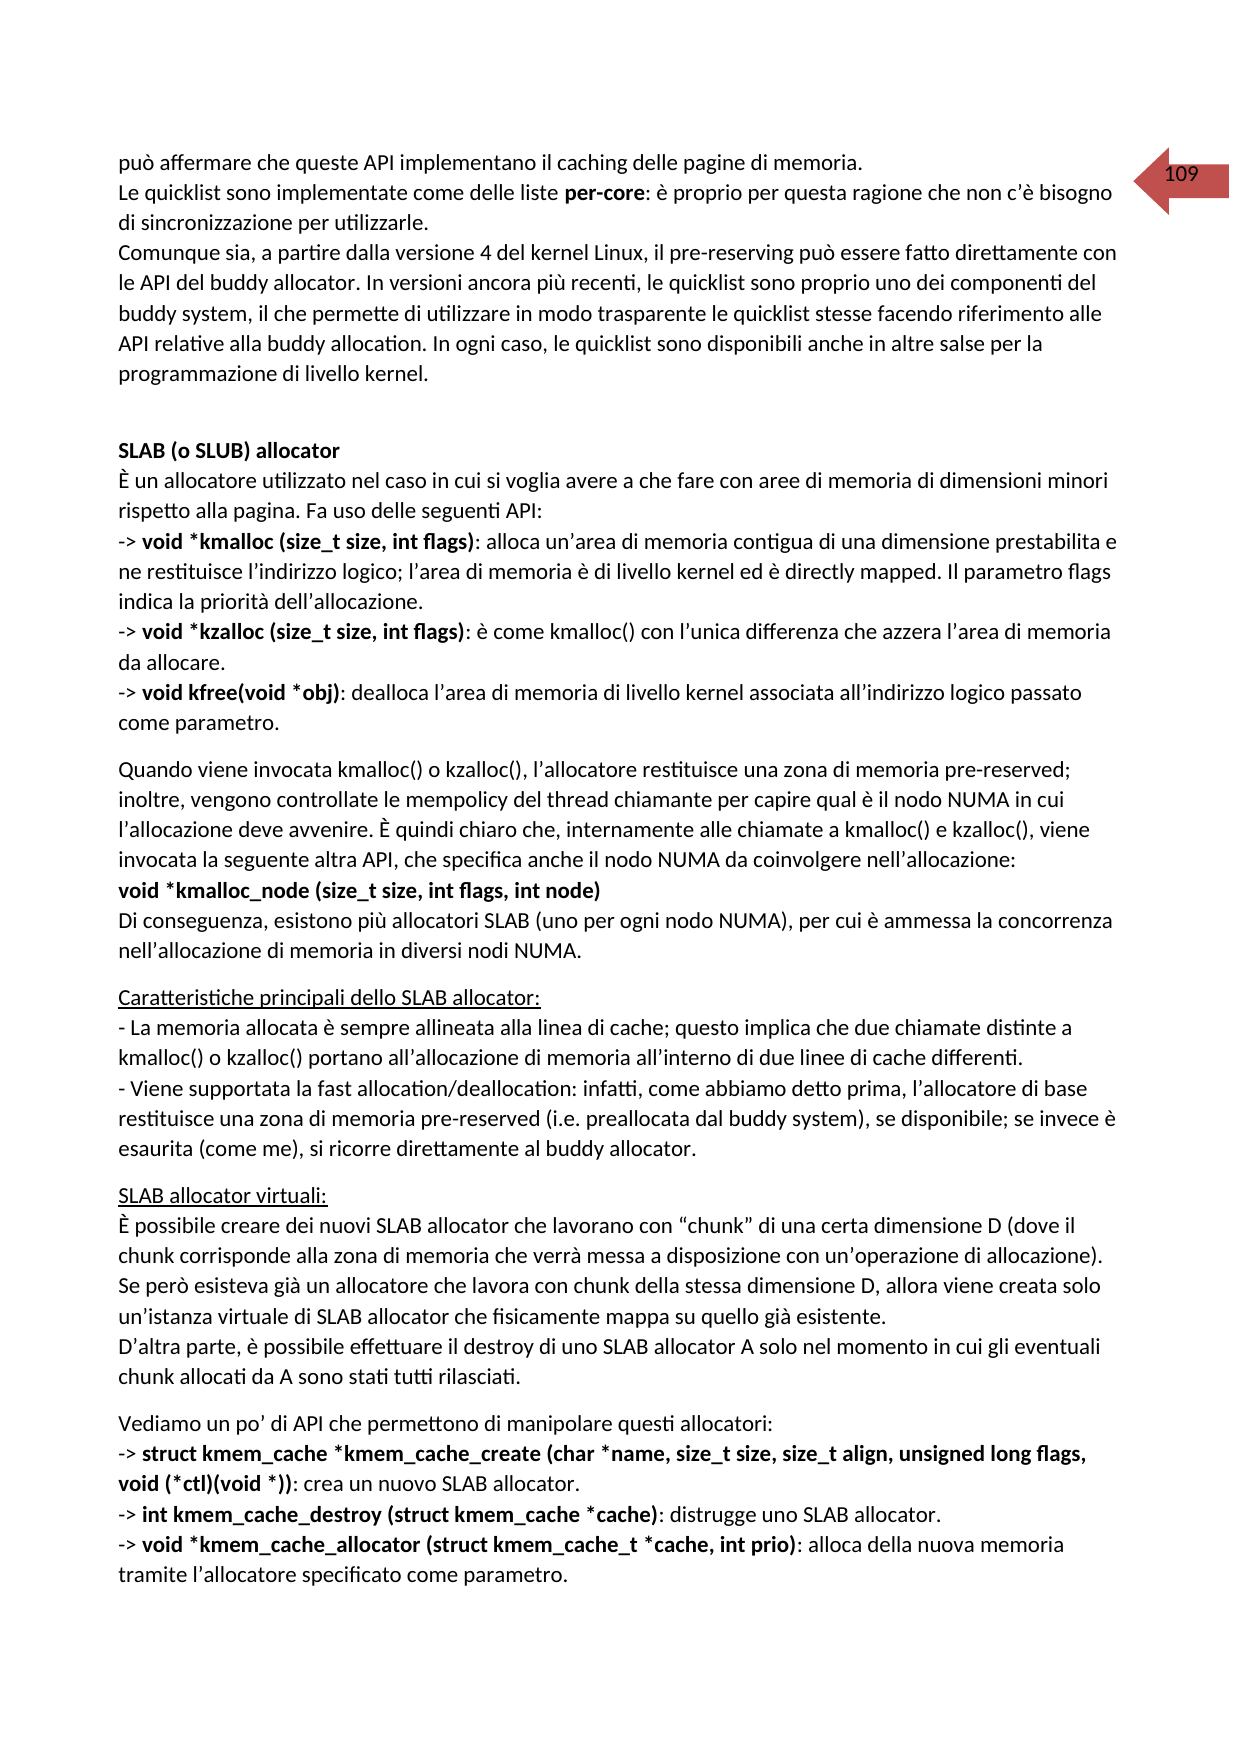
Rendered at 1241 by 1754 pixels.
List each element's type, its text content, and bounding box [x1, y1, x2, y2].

text Quando viene invocata kmalloc() o kzalloc(), l’allocatore restituisce una zona di memoria pre-reserved; inoltre, vengono controllate le mempolicy del thread chiamante per capire qual è il nodo NUMA in cui l’allocazione deve avvenire. È quindi chiaro che, internamente alle chiamate a kmalloc() e kzalloc(), viene invocata la seguente altra API, che specifica anche il nodo NUMA da coinvolgere nell’allocazione: void *kmalloc_node (size_t size, int flags, int node) Di conseguenza, esistono più allocatori SLAB (uno per ogni nodo NUMA), per cui è ammessa la concorrenza nell’allocazione di memoria in diversi nodi NUMA. [118, 755, 1122, 964]
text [118, 1409, 1122, 1588]
text SLAB (o SLUB) allocator È un allocatore utilizzato nel caso in cui si voglia avere a che fare con aree di memoria di dimensioni minori rispetto alla pagina. Fa uso delle seguenti API: -> void *kmalloc (size_t size, int flags): alloca un’area di memoria contigua di una dimensione prestabilita e ne restituisce l’indirizzo logico; l’area di memoria è di livello kernel ed è directly mapped. Il parametro flags indica la priorità dell’allocazione. -> void *kzalloc (size_t size, int flags): è come kmalloc() con l’unica differenza che azzera l’area di memoria da allocare. -> void kfree(void *obj): dealloca l’area di memoria di livello kernel associata all’indirizzo logico passato come parametro. [118, 406, 1122, 736]
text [118, 148, 1122, 387]
text Caratteristiche principali dello SLAB allocator: - La memoria allocata è sempre allineata alla linea di cache; questo implica che due chiamate distinte a kmalloc() o kzalloc() portano all’allocazione di memoria all’interno di due linee di cache differenti. - Viene supportata la fast allocation/deallocation: infatti, come abbiamo detto prima, l’allocatore di base restituisce una zona di memoria pre-reserved (i.e. preallocata dal buddy system), se disponibile; se invece è esaurita (come me), si ricorre direttamente al buddy allocator. [118, 983, 1122, 1162]
text SLAB allocator virtuali: È possibile creare dei nuovi SLAB allocator che lavorano con “chunk” di una certa dimensione D (dove il chunk corrisponde alla zona di memoria che verrà messa a disposizione con un’operazione di allocazione). Se però esisteva già un allocatore che lavora con chunk della stessa dimensione D, allora viene creata solo un’istanza virtuale di SLAB allocator che fisicamente mappa su quello già esistente. D’altra parte, è possibile effettuare il destroy di uno SLAB allocator A solo nel momento in cui gli eventuali chunk allocati da A sono stati tutti rilasciati. [118, 1181, 1122, 1390]
